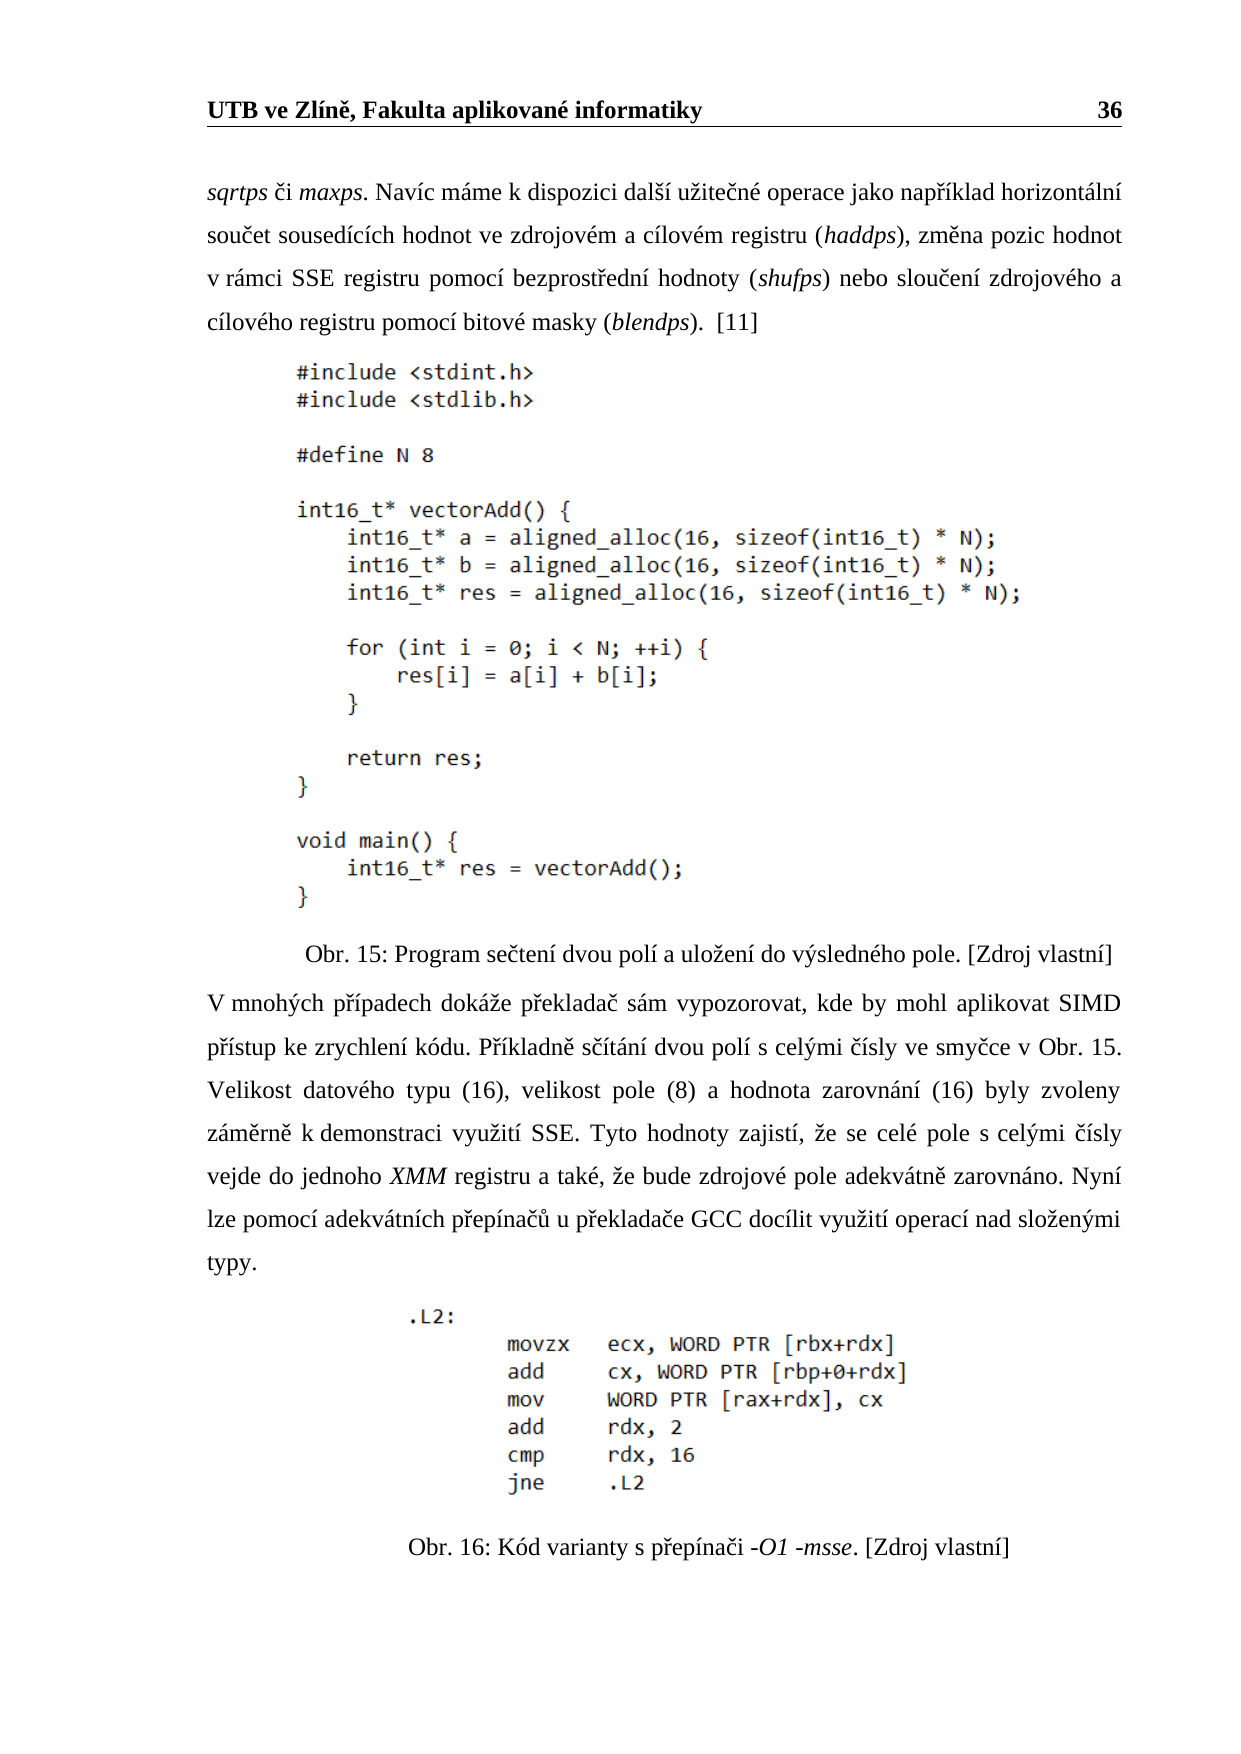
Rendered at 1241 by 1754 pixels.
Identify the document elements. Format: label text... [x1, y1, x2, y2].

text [207, 177, 1122, 335]
picture [407, 1302, 922, 1506]
picture [294, 362, 1035, 913]
text V mnohých případech dokáže překladač sám vypozorovat, kde by mohl aplikovat SIMD přístup ke zrychlení kódu. Příkladně sčítání dvou polí s celými čísly ve smyčce v Obr. 15. Velikost datového typu (16), velikost pole (8) a hodnota zarovnání (16) byly zvoleny záměrně k demonstraci využití SSE. Tyto hodnoty zajistí, že se celé pole s celými čísly vejde do jednoho XMM registru a také, že bude zdrojové pole adekvátně zarovnáno. Nyní lze pomocí adekvátních přepínačů u překladače GCC docílit využití operací nad složenými typy. [207, 988, 1122, 1276]
